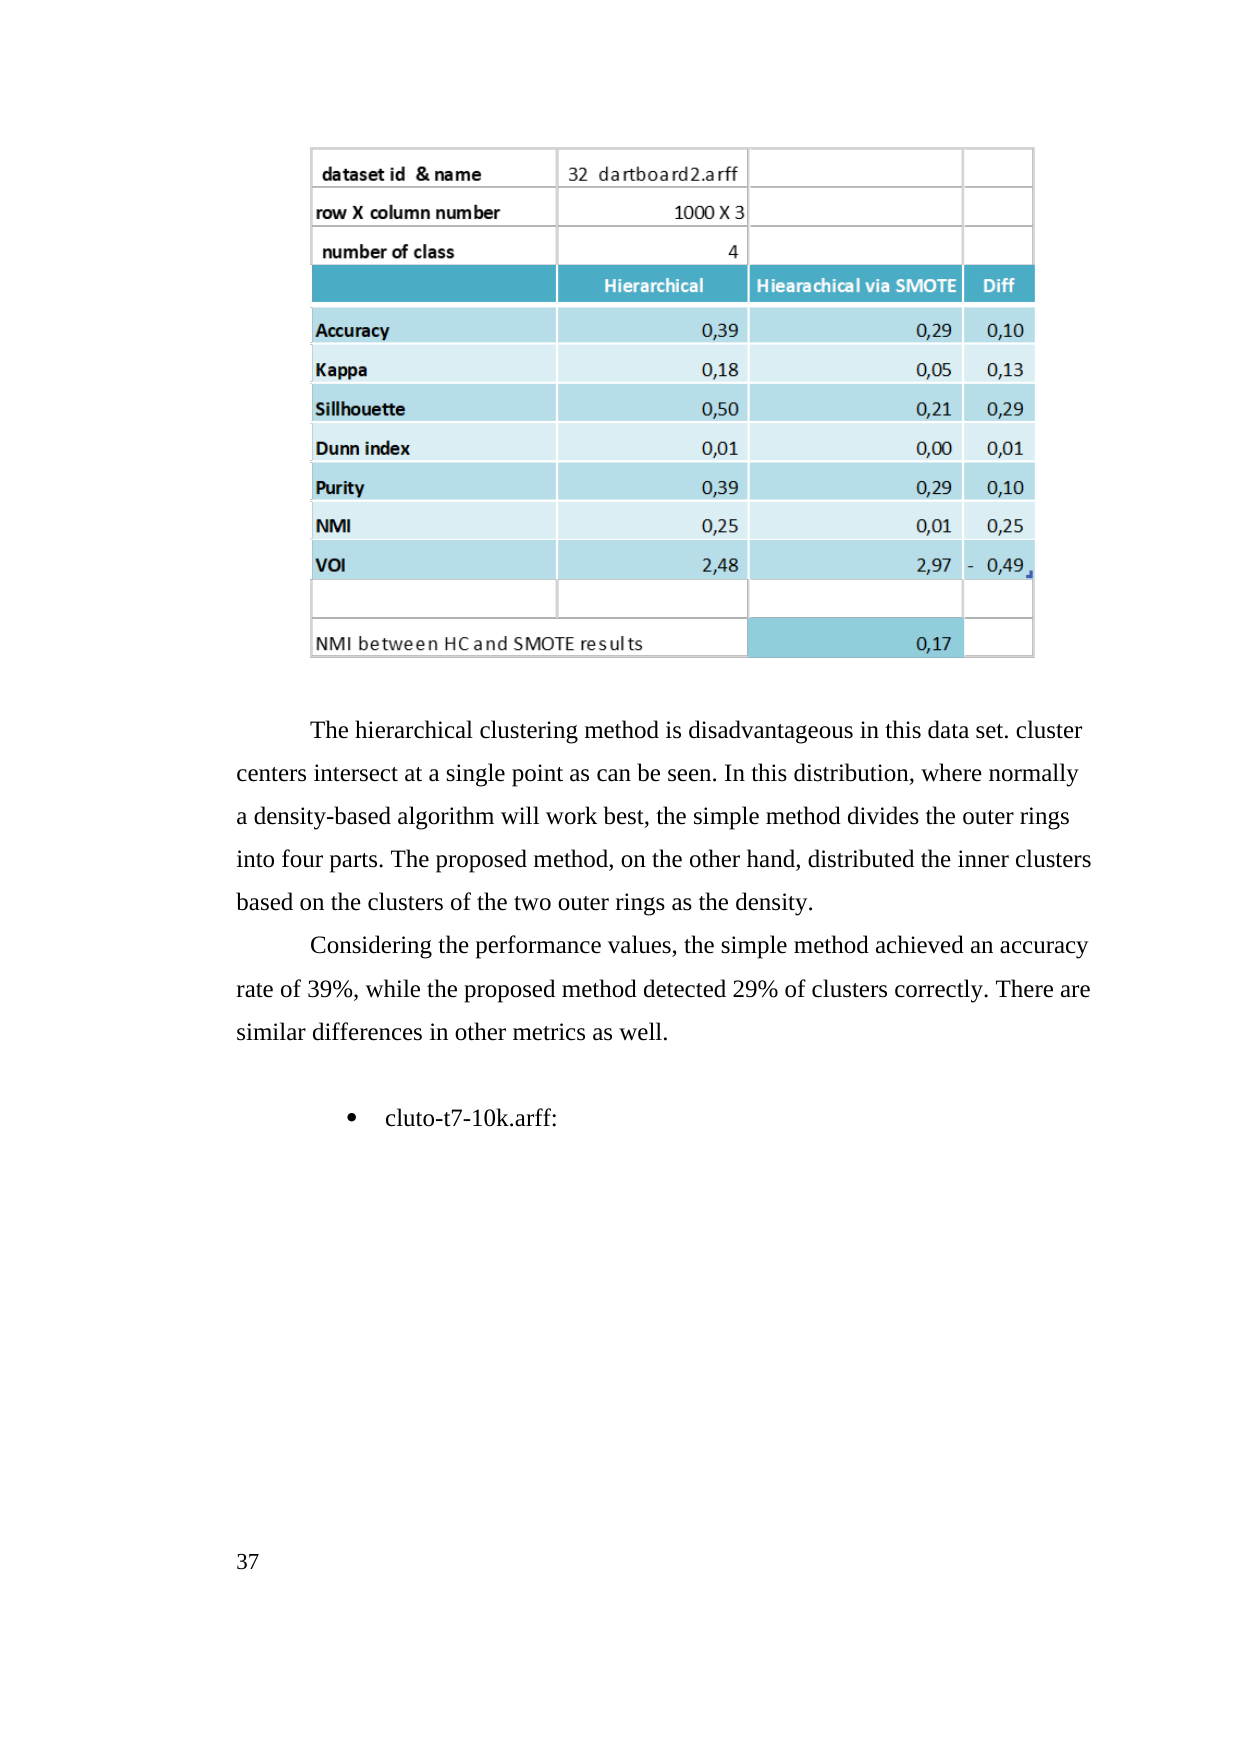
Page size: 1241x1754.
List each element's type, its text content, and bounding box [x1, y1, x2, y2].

text Considering the performance values, the simple method achieved an accuracy rate of 39%, while the proposed method detected 29% of clusters correctly. There are similar differences in other metrics as well. [236, 931, 1092, 1046]
text The hierarchical clustering method is disadvantageous in this data set. cluster centers intersect at a single point as can be seen. In this distribution, where normally a density-based algorithm will work best, the simple method divides the outer rings into four parts. The proposed method, on the other hand, distributed the inner clusters based on the clusters of the two outer rings as the density. [236, 715, 1092, 916]
picture [310, 147, 1035, 659]
list cluto-t7-10k.arff: [347, 1103, 1092, 1132]
